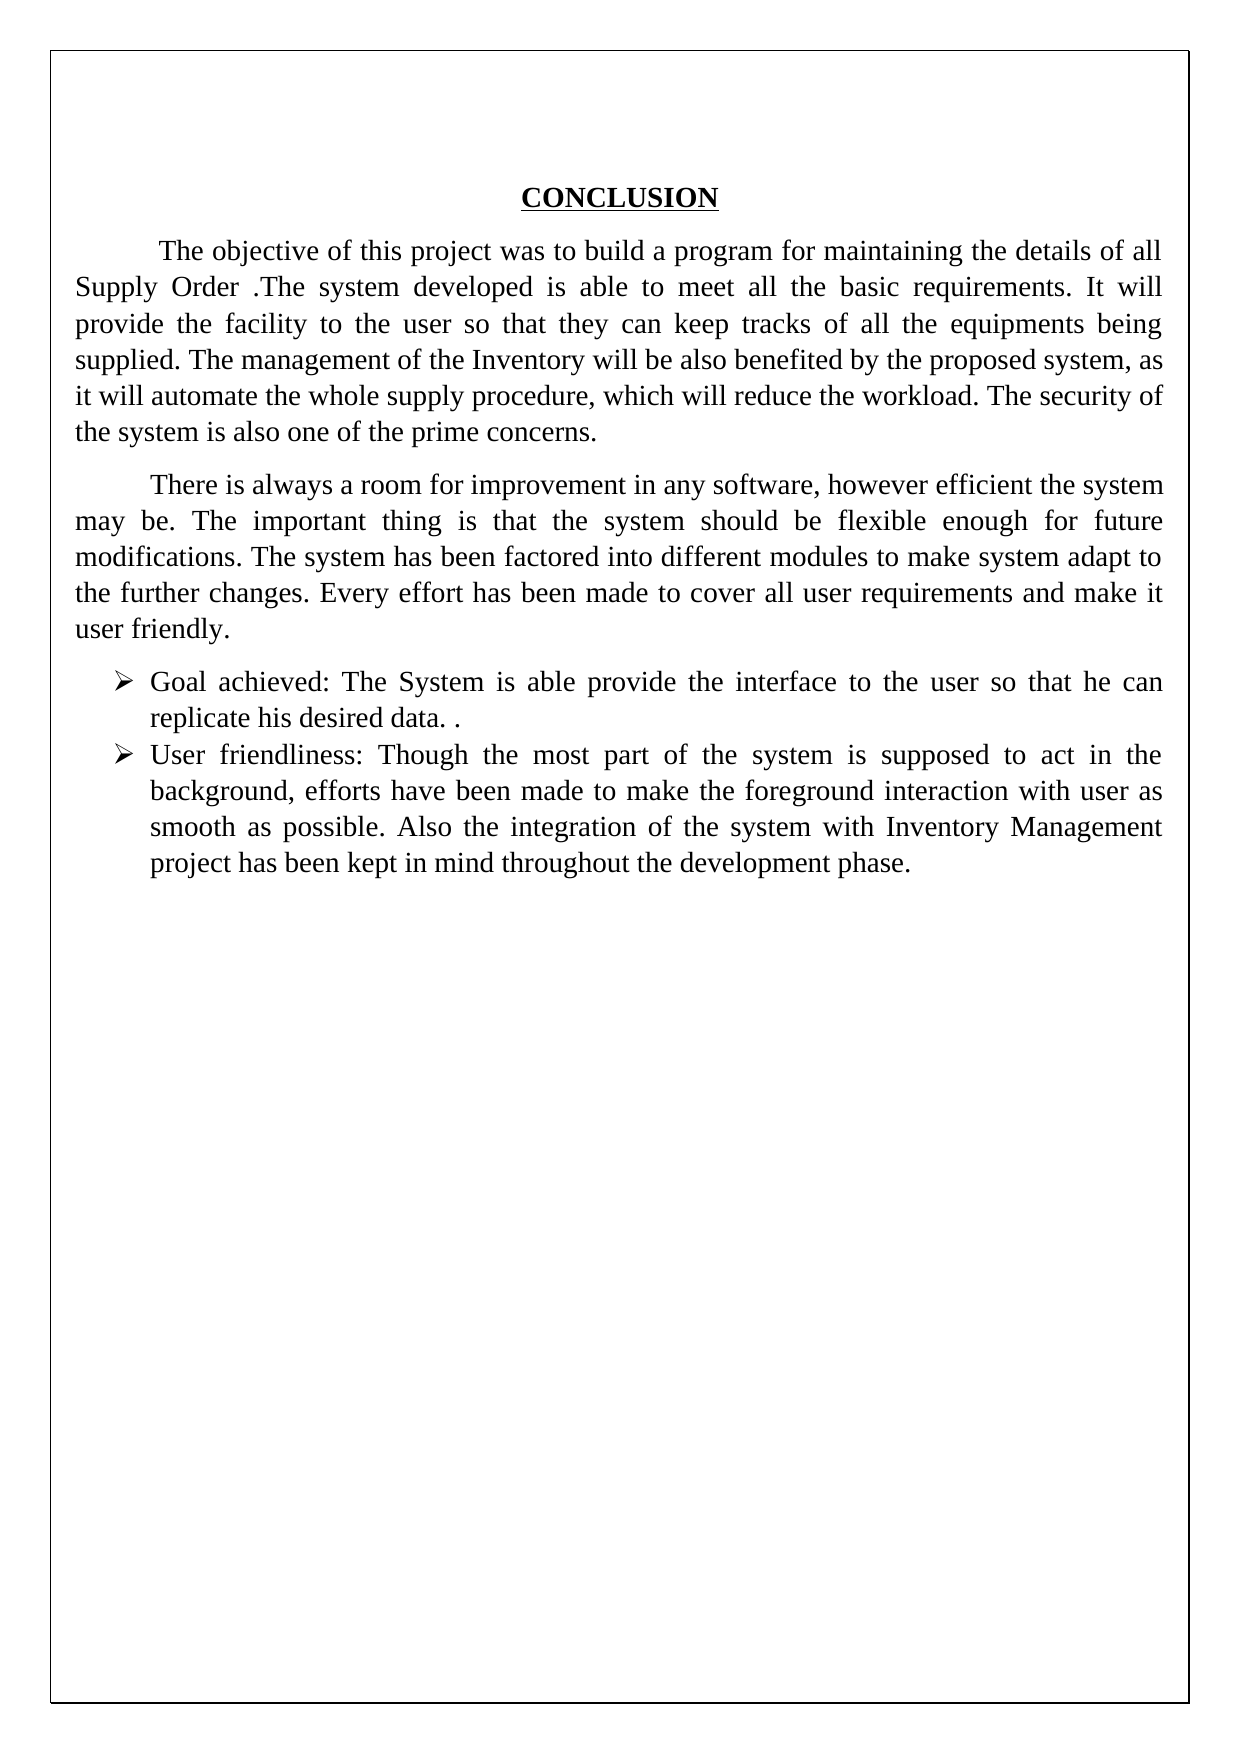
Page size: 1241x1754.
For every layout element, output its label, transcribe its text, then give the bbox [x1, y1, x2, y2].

list User friendliness: Though the most part of the system is supposed to act in the background, efforts have been made to make the foreground interaction with user as smooth as possible. Also the integration of the system with Inventory Management project has been kept in mind throughout the development phase. [112, 737, 1164, 879]
text CONCLUSION [75, 181, 1164, 214]
text The objective of this project was to build a program for maintaining the details of all Supply Order .The system developed is able to meet all the basic requirements. It will provide the facility to the user so that they can keep tracks of all the equipments being supplied. The management of the Inventory will be also benefited by the proposed system, as it will automate the whole supply procedure, which will reduce the workload. The security of the system is also one of the prime concerns. [75, 233, 1164, 448]
text There is always a room for improvement in any software, however efficient the system may be. The important thing is that the system should be flexible enough for future modifications. The system has been factored into different modules to make system adapt to the further changes. Every effort has been made to cover all user requirements and make it user friendly. [75, 467, 1164, 645]
list Goal achieved: The System is able provide the interface to the user so that he can replicate his desired data. . [112, 664, 1164, 734]
